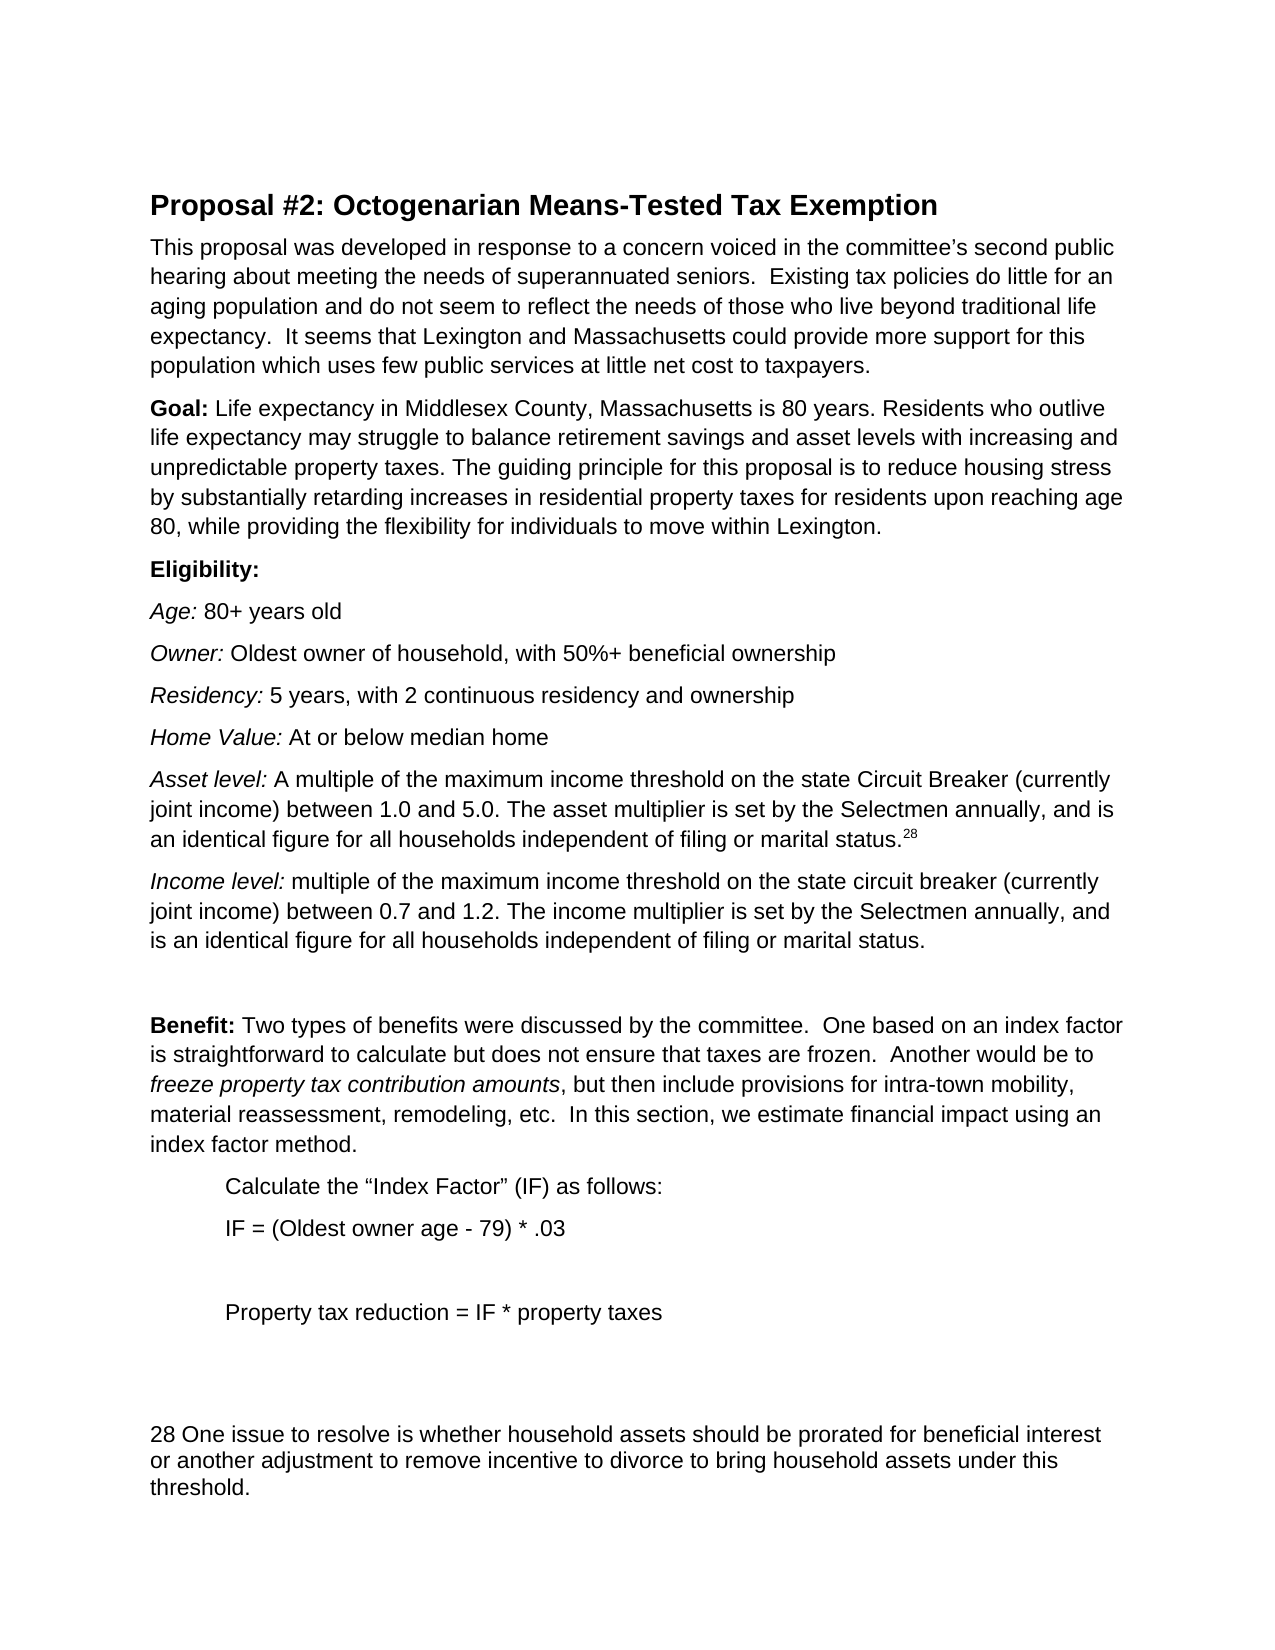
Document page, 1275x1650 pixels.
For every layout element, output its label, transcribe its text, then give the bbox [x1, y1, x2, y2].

text This proposal was developed in response to a concern voiced in the committee’s second public hearing about meeting the needs of superannuated seniors. Existing tax policies do little for an aging population and do not seem to reflect the needs of those who live beyond traditional life expectancy. It seems that Lexington and Massachusetts could provide more support for this population which uses few public services at little net cost to taxpayers. [150, 234, 1125, 379]
text Asset level: A multiple of the maximum income threshold on the state Circuit Breaker (currently joint income) between 1.0 and 5.0. The asset multiplier is set by the Selectmen annually, and is an identical figure for all households independent of filing or marital status. [150, 766, 1125, 852]
text Benefit: Two types of benefits were discussed by the committee. One based on an index factor is straightforward to calculate but does not ensure that taxes are frozen. Another would be to freeze property tax contribution amounts, but then include provisions for intra-town mobility, material reassessment, remodeling, etc. In this section, we estimate financial impact using an index factor method. [150, 1012, 1125, 1157]
text Owner: Oldest owner of household, with 50%+ beneficial ownership [150, 640, 1125, 666]
text Property tax reduction = IF * property taxes [150, 1299, 1125, 1326]
text Age: 80+ years old [150, 598, 1125, 624]
text Eligibility: [150, 556, 1125, 582]
subtitle Proposal #2: Octogenarian Means-Tested Tax Exemption [150, 187, 1125, 221]
text Calculate the “Index Factor” (IF) as follows: [150, 1173, 1125, 1199]
text Home Value: At or below median home [150, 724, 1125, 751]
text Residency: 5 years, with 2 continuous residency and ownership [150, 682, 1125, 708]
text Goal: Life expectancy in Middlesex County, Massachusetts is 80 years. Residents who outlive life expectancy may struggle to balance retirement savings and asset levels with increasing and unpredictable property taxes. The guiding principle for this proposal is to reduce housing stress by substantially retarding increases in residential property taxes for residents upon reaching age 80, while providing the flexibility for individuals to move within Lexington. [150, 394, 1125, 540]
text Income level: multiple of the maximum income threshold on the state circuit breaker (currently joint income) between 0.7 and 1.2. The income multiplier is set by the Selectmen annually, and is an identical figure for all households independent of filing or marital status. [150, 868, 1125, 954]
text IF = (Oldest owner age - 79) * .03 [150, 1215, 1125, 1241]
